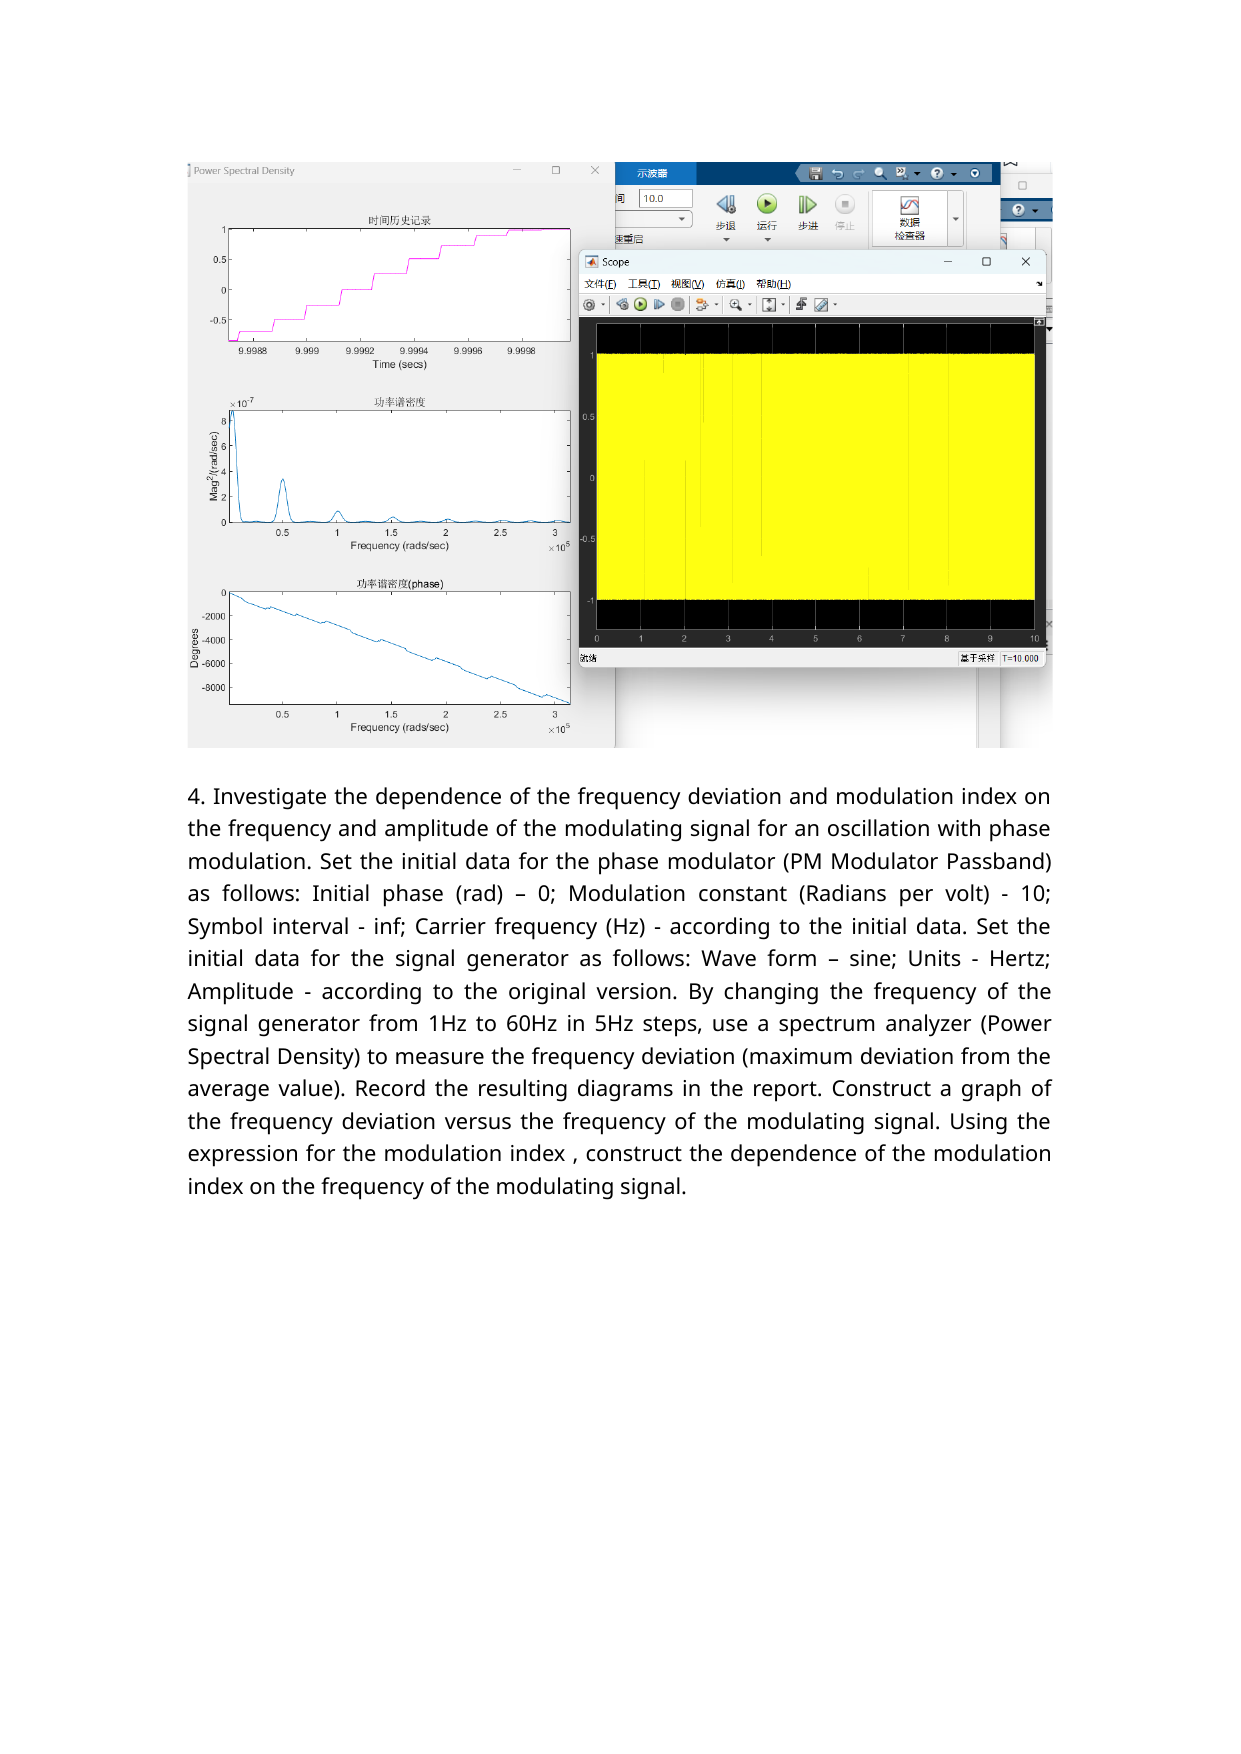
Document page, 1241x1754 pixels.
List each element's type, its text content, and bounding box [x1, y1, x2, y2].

text 4. Investigate the dependence of the frequency deviation and modulation index on the frequency and amplitude of the modulating signal for an oscillation with phase modulation. Set the initial data for the phase modulator (PM Modulator Passband) as follows: Initial phase (rad) – 0; Modulation constant (Radians per volt) - 10; Symbol interval - inf; Carrier frequency (Hz) - according to the initial data. Set the initial data for the signal generator as follows: Wave form – sine; Units - Hertz; Amplitude - according to the original version. By changing the frequency of the signal generator from 1Hz to 60Hz in 5Hz steps, use a spectrum analyzer (Power Spectral Density) to measure the frequency deviation (maximum deviation from the average value). Record the resulting diagrams in the report. Construct a graph of the frequency deviation versus the frequency of the modulating signal. Using the expression for the modulation index , construct the dependence of the modulation index on the frequency of the modulating signal. [187, 779, 1053, 1202]
picture [187, 162, 1053, 748]
